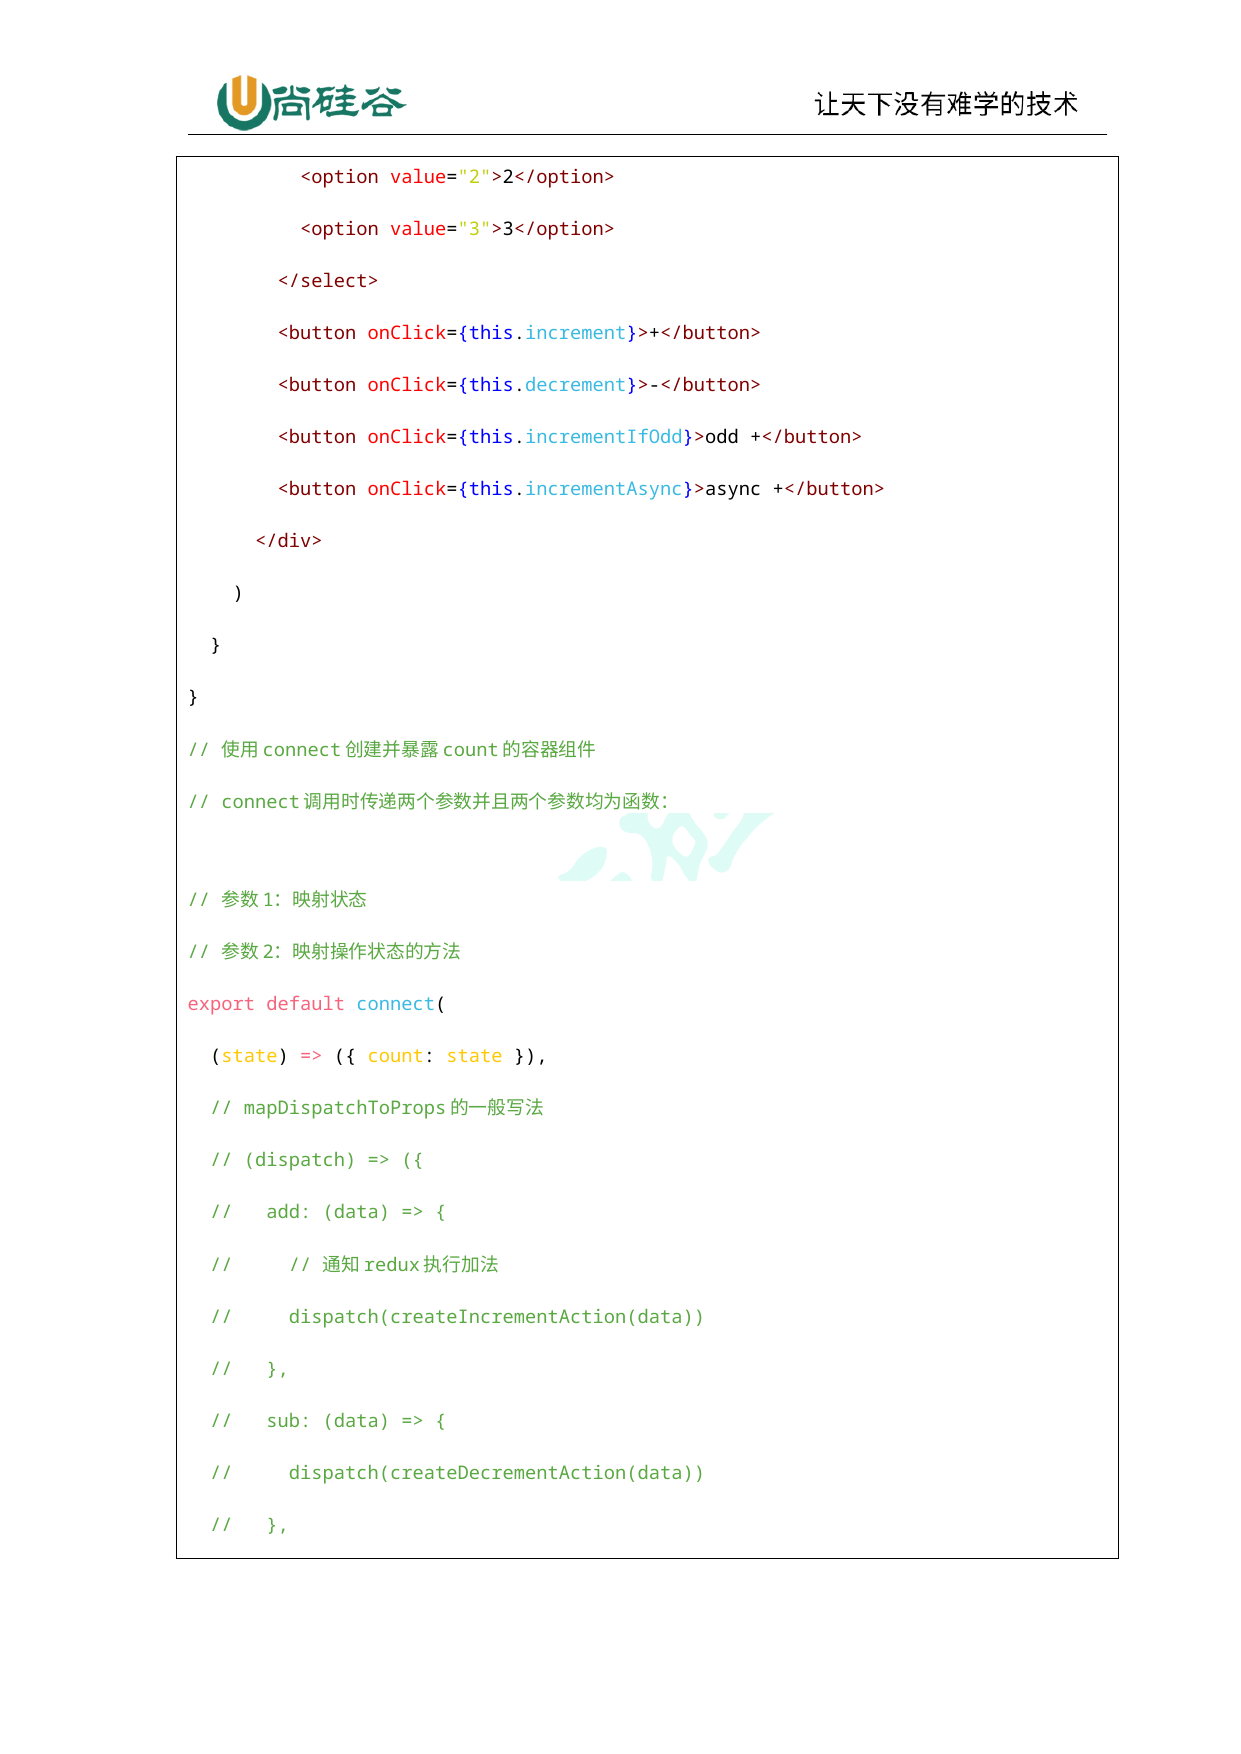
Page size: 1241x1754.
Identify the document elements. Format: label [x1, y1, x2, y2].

table_header [177, 157, 1118, 1558]
picture [215, 73, 1080, 132]
